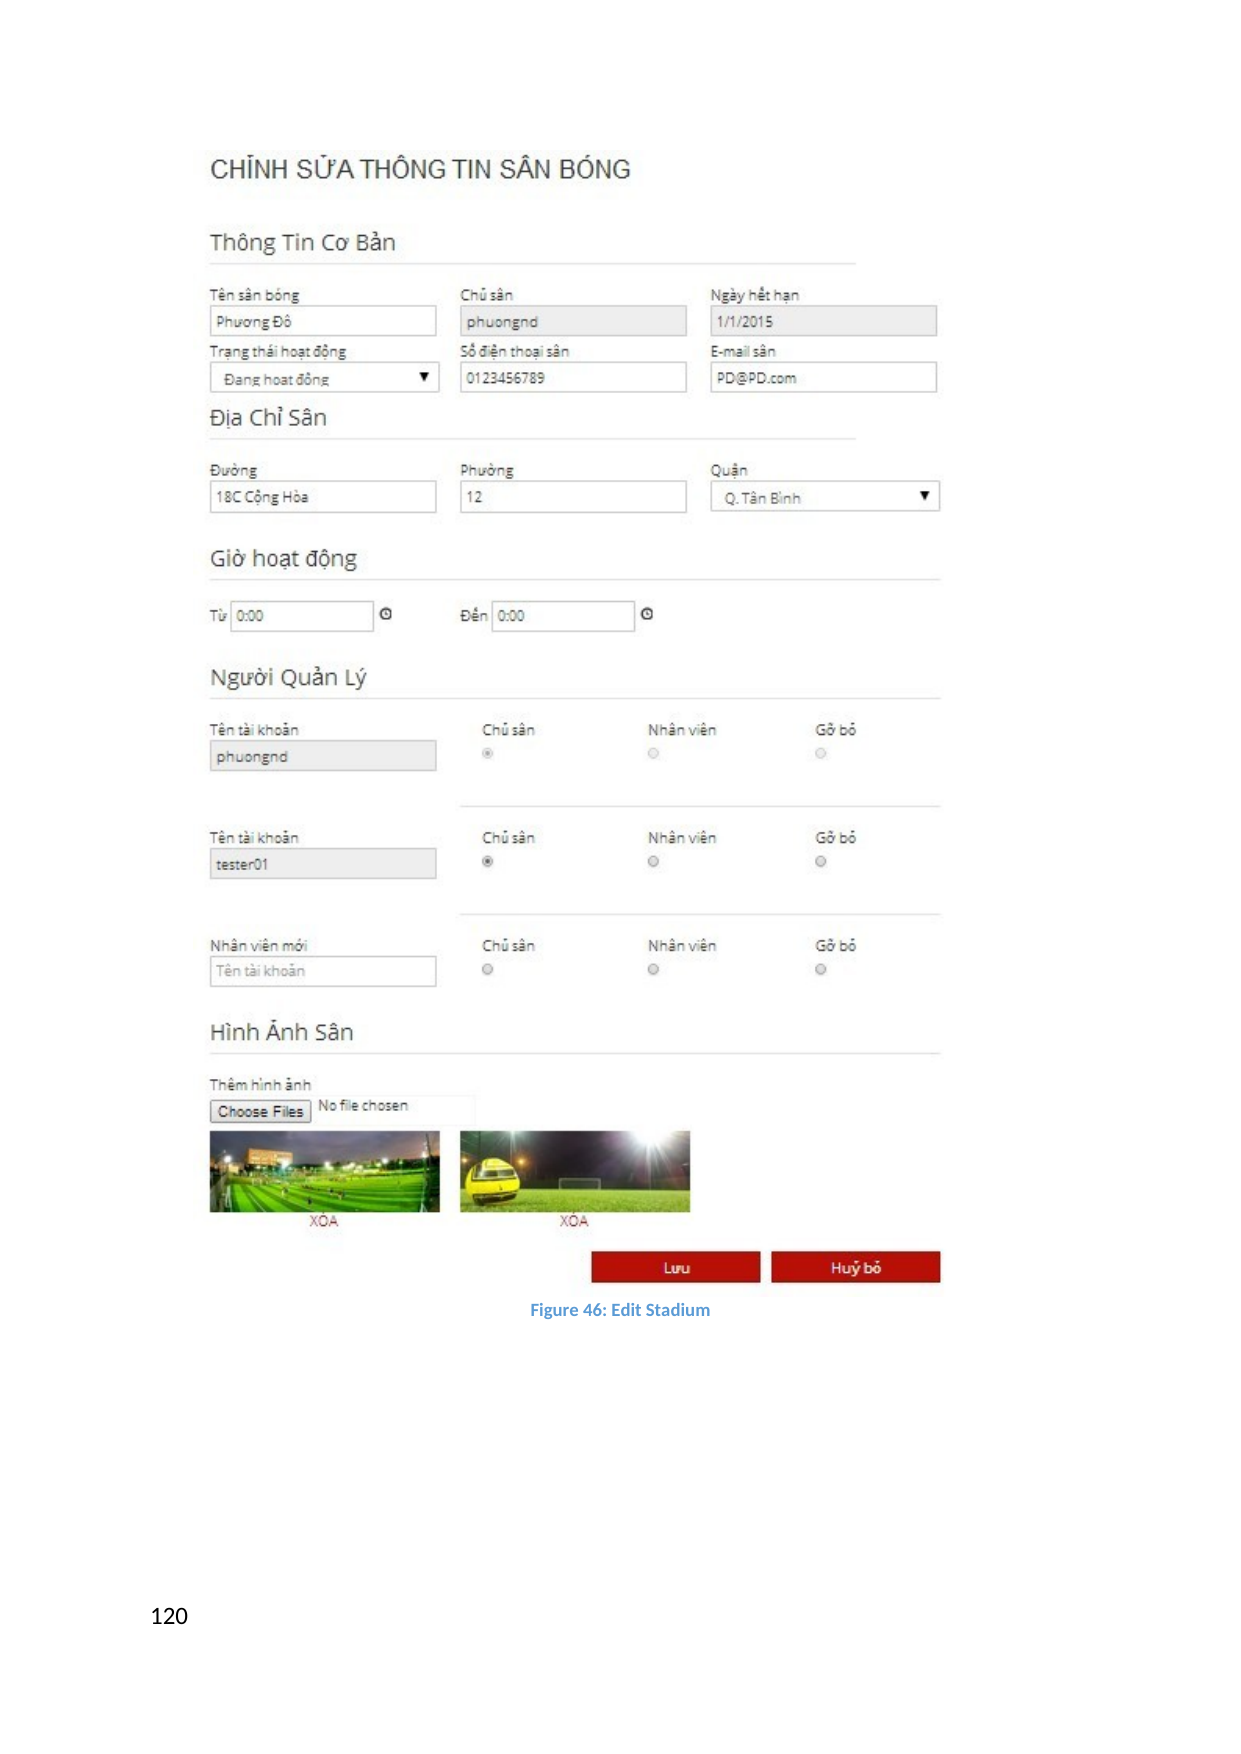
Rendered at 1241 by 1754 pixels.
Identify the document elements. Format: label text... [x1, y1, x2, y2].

picture [193, 150, 961, 1297]
